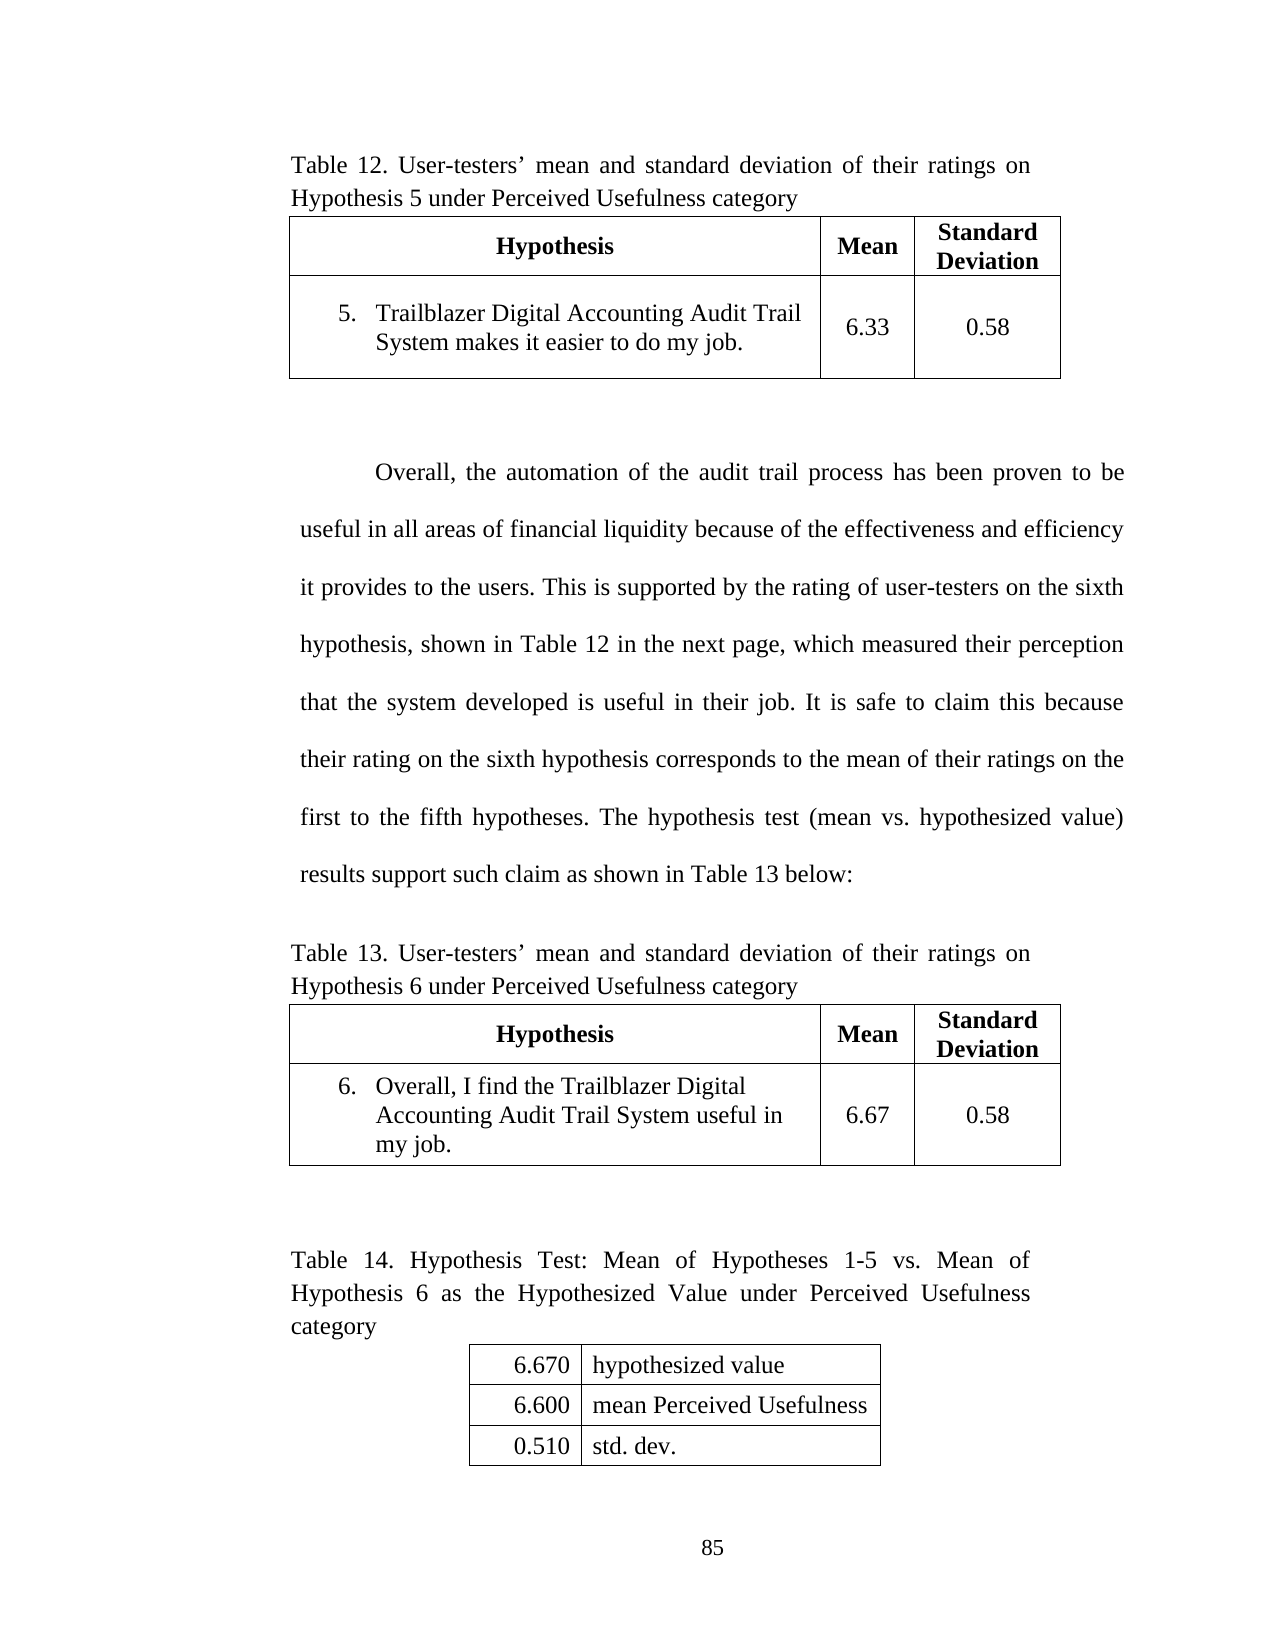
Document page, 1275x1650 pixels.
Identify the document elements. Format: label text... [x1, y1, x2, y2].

table_header Mean [821, 217, 914, 274]
table_header Mean [821, 1005, 914, 1062]
table_cell mean Perceived Usefulness [582, 1385, 880, 1424]
table_header hypothesized value [582, 1345, 880, 1384]
table_cell 6.67 [821, 1064, 914, 1165]
table_header Standard Deviation [915, 217, 1060, 274]
table_cell 6.600 [470, 1385, 581, 1424]
text Overall, the automation of the audit trail process has been proven to be useful in all areas of financial liquidity because of the effectiveness and efficiency it provides to the users. This is supported by the rating of user-testers on the sixth hypothesis, shown in Table 12 in the next page, which measured their perception that the system developed is useful in their job. It is safe to claim this because their rating on the sixth hypothesis corresponds to the mean of their ratings on the first to the fifth hypotheses. The hypothesis test (mean vs. hypothesized value) results support such claim as shown in Table 13 below: [300, 457, 1125, 888]
table_header 6.670 [470, 1345, 581, 1384]
table_cell 0.510 [470, 1426, 581, 1465]
text Table 12. User-testers’ mean and standard deviation of their ratings on Hypothesis 5 under Perceived Usefulness category [291, 150, 1031, 212]
table_cell 0.58 [915, 1064, 1060, 1165]
text Table 14. Hypothesis Test: Mean of Hypotheses 1-5 vs. Mean of Hypothesis 6 as the Hypothesized Value under Perceived Usefulness category [291, 1245, 1031, 1339]
text Table 13. User-testers’ mean and standard deviation of their ratings on Hypothesis 6 under Perceived Usefulness category [291, 938, 1031, 999]
table_cell Overall, I find the Trailblazer Digital Accounting Audit Trail System useful in my job. [290, 1064, 820, 1165]
table_header Hypothesis [290, 217, 820, 274]
table_header Standard Deviation [915, 1005, 1060, 1062]
table_cell 6.33 [821, 276, 914, 378]
table_cell std. dev. [582, 1426, 880, 1465]
table_header Hypothesis [290, 1005, 820, 1062]
table_cell 0.58 [915, 276, 1060, 378]
table_cell Trailblazer Digital Accounting Audit Trail System makes it easier to do my job. [290, 276, 820, 378]
